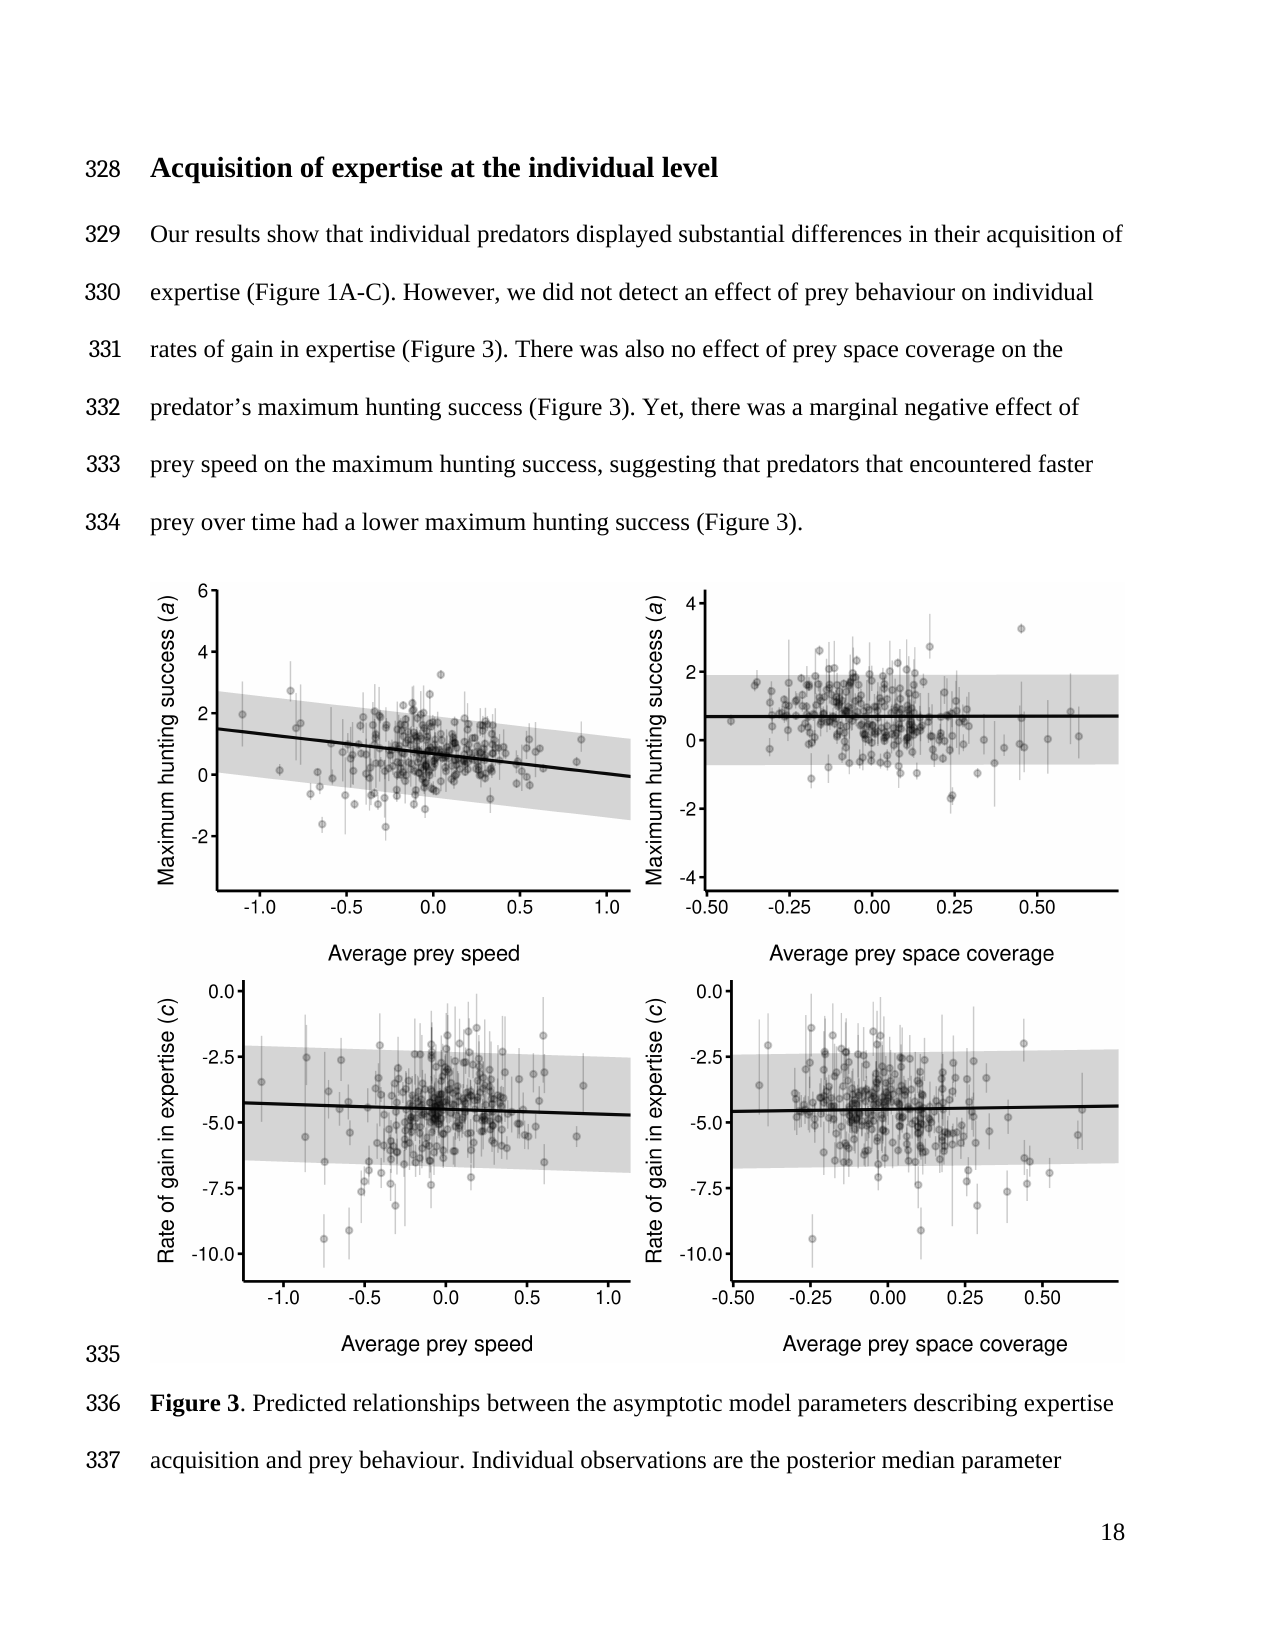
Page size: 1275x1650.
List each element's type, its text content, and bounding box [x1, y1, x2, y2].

text Our results show that individual predators displayed substantial differences in their acquisition of expertise (Figure 1A-C). However, we did not detect an effect of prey behaviour on individual rates of gain in expertise (Figure 3). There was also no effect of prey space coverage on the predator’s maximum hunting success (Figure 3). Yet, there was a marginal negative effect of prey speed on the maximum hunting success, suggesting that predators that encountered faster prey over time had a lower maximum hunting success (Figure 3). [150, 219, 1125, 535]
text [150, 1388, 1125, 1474]
subtitle Acquisition of expertise at the individual level [150, 150, 1125, 183]
picture [150, 582, 1125, 1363]
